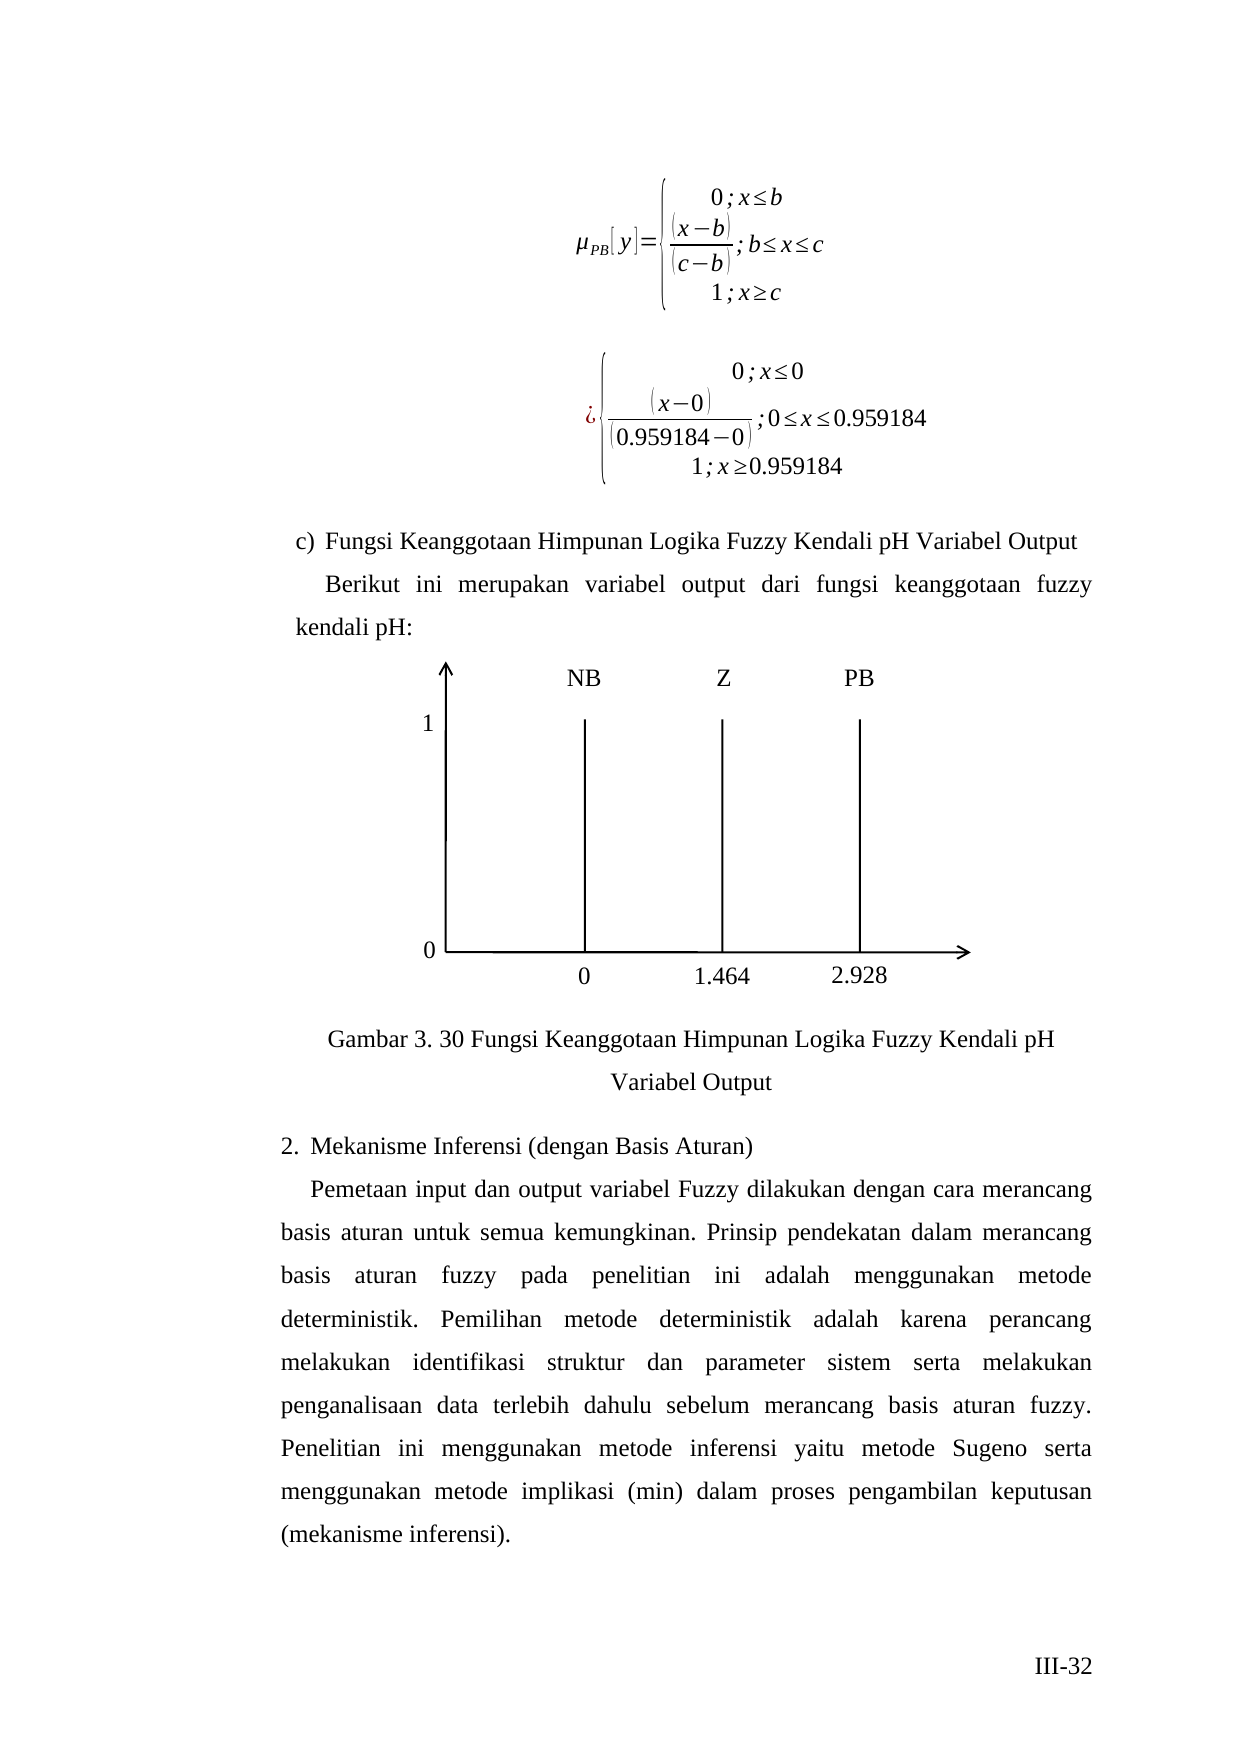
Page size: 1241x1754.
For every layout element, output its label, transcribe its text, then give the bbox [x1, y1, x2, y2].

list Fungsi Keanggotaan Himpunan Logika Fuzzy Kendali pH Variabel Output [295, 526, 1092, 555]
text Pemetaan input dan output variabel Fuzzy dilakukan dengan cara merancang basis aturan untuk semua kemungkinan. Prinsip pendekatan dalam merancang basis aturan fuzzy pada penelitian ini adalah menggunakan metode deterministik. Pemilihan metode deterministik adalah karena perancang melakukan identifikasi struktur dan parameter sistem serta melakukan penganalisaan data terlebih dahulu sebelum merancang basis aturan fuzzy. Penelitian ini menggunakan metode inferensi yaitu metode Sugeno serta menggunakan metode implikasi (min) dalam proses pengambilan keputusan (mekanisme inferensi). [281, 1174, 1092, 1548]
text Berikut ini merupakan variabel output dari fungsi keanggotaan fuzzy kendali pH: [295, 569, 1092, 641]
text Gambar 3. 30 Fungsi Keanggotaan Himpunan Logika Fuzzy Kendali pH Variabel Output [290, 1024, 1092, 1096]
subtitle Mekanisme Inferensi (dengan Basis Aturan) [281, 1131, 1092, 1160]
